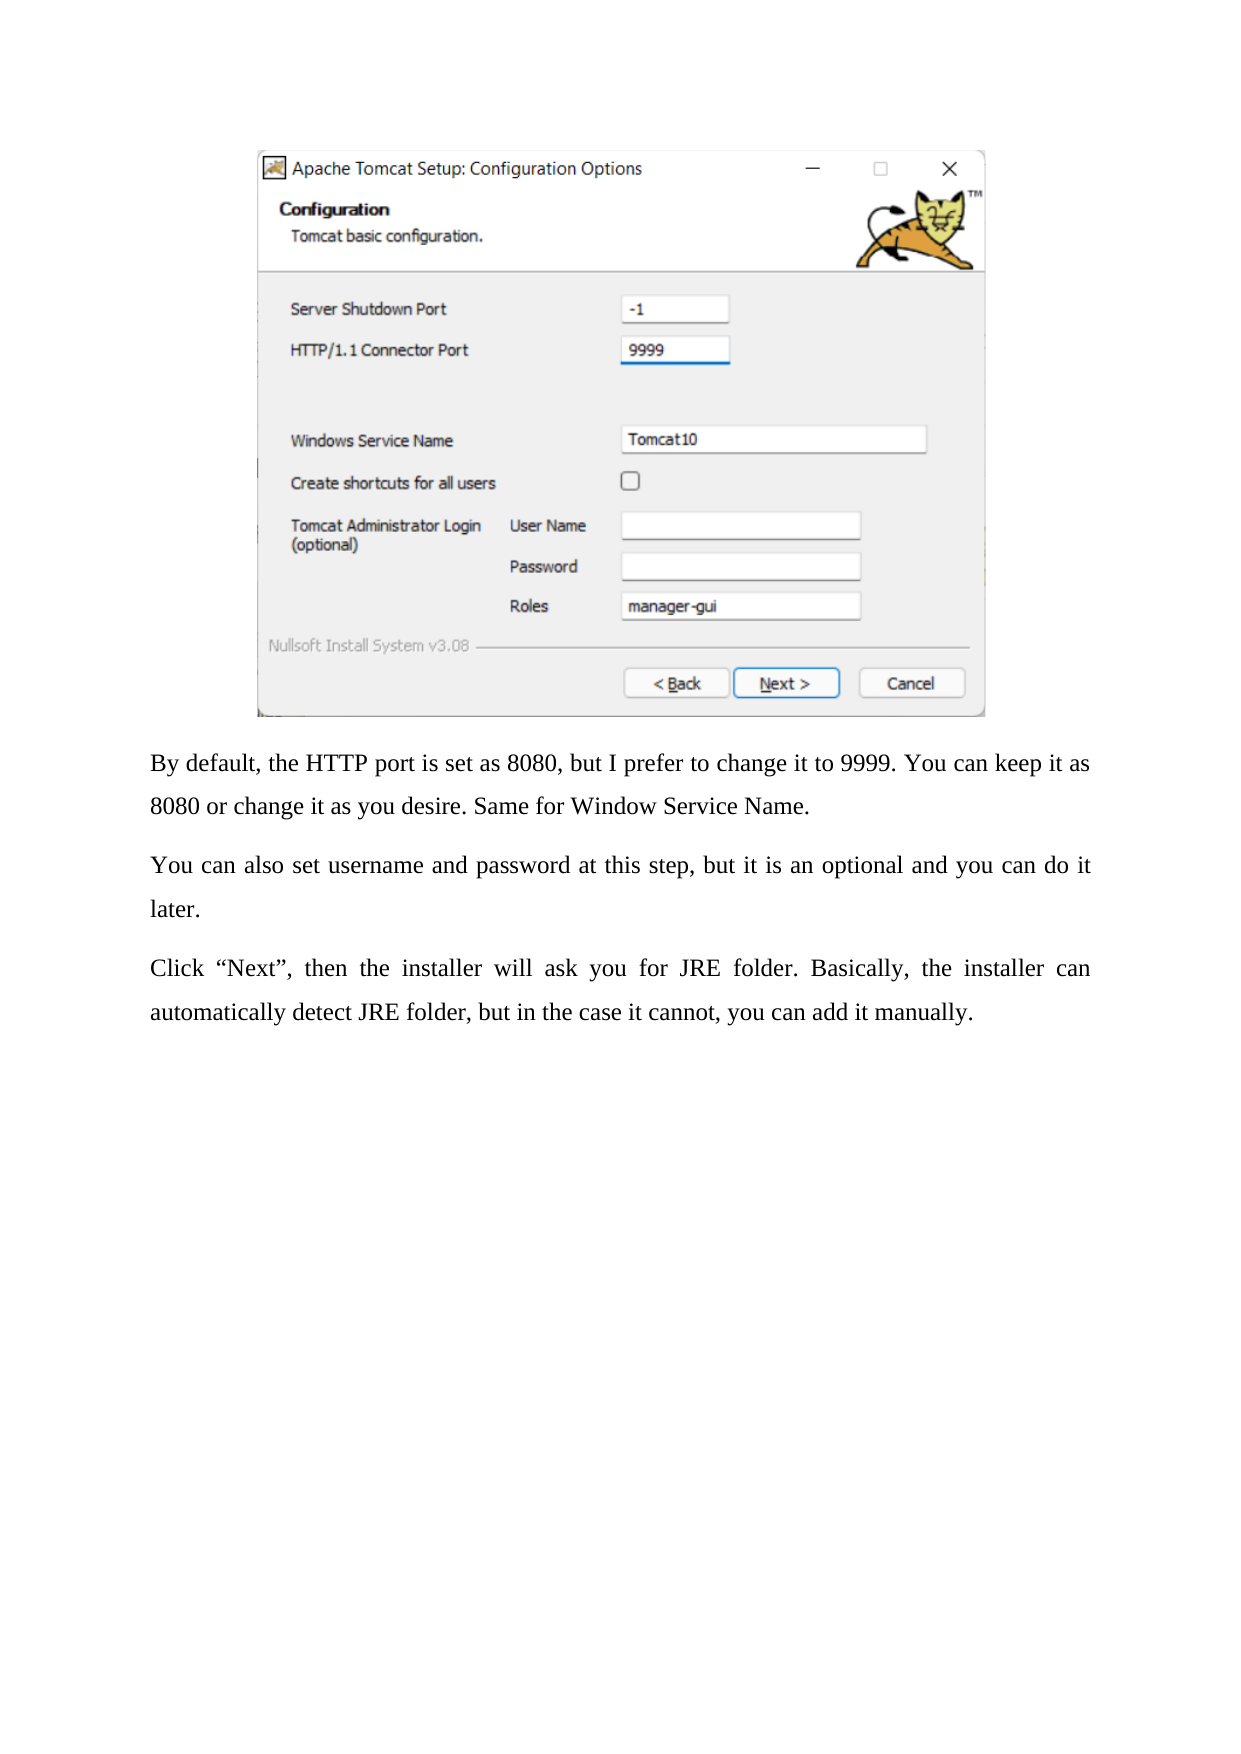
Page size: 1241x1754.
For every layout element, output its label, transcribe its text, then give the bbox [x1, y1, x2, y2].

picture [257, 150, 986, 717]
text You can also set username and password at this step, but it is an optional and you can do it later. [150, 851, 1093, 922]
text By default, the HTTP port is set as 8080, but I prefer to change it to 9999. You can keep it as 8080 or change it as you desire. Same for Window Service Name. [150, 748, 1093, 819]
text Click “Next”, then the installer will ask you for JRE folder. Basically, the installer can automatically detect JRE folder, but in the case it cannot, you can add it manually. [150, 953, 1093, 1025]
